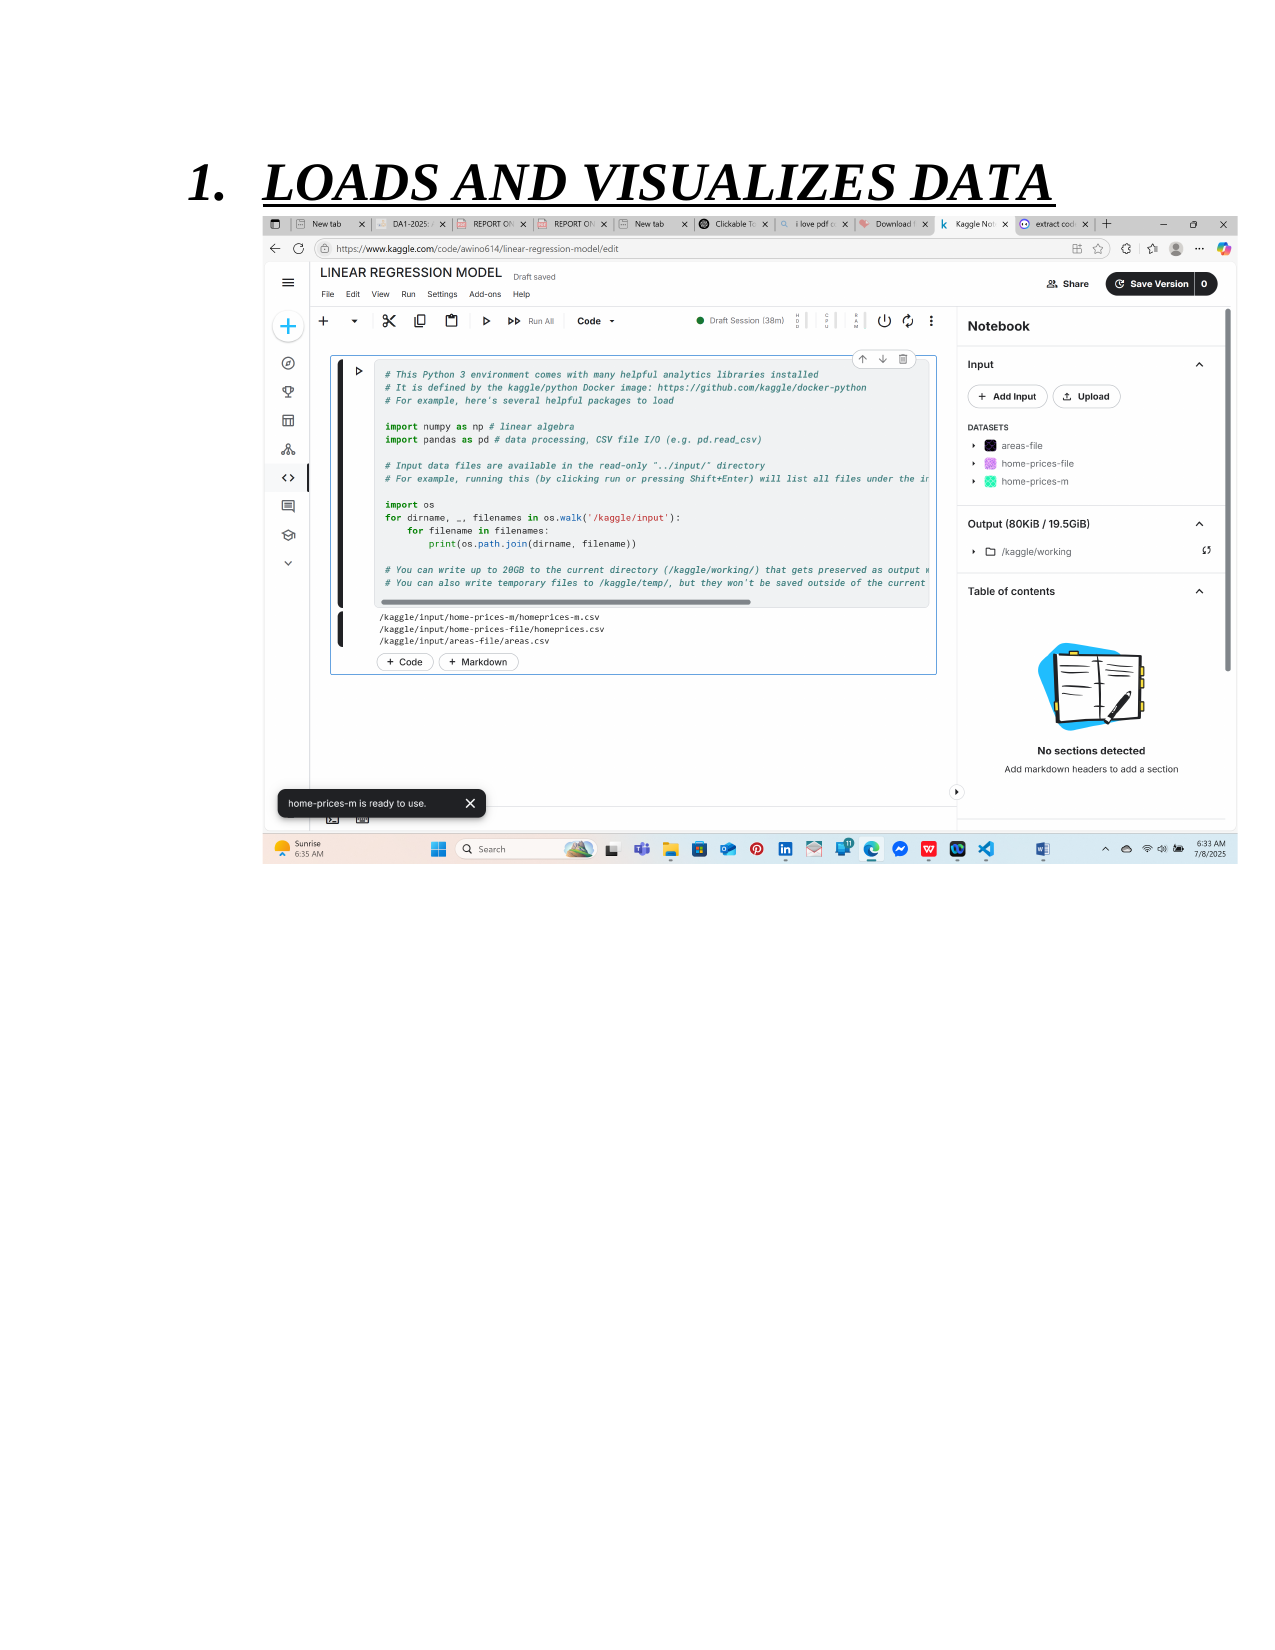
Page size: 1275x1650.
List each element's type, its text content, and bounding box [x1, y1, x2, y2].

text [150, 150, 1125, 251]
text TASK COMPLETION GUIDE [150, 280, 1125, 366]
list LOADS AND VISUALIZES DATA [187, 395, 1125, 457]
picture [262, 461, 1238, 1110]
